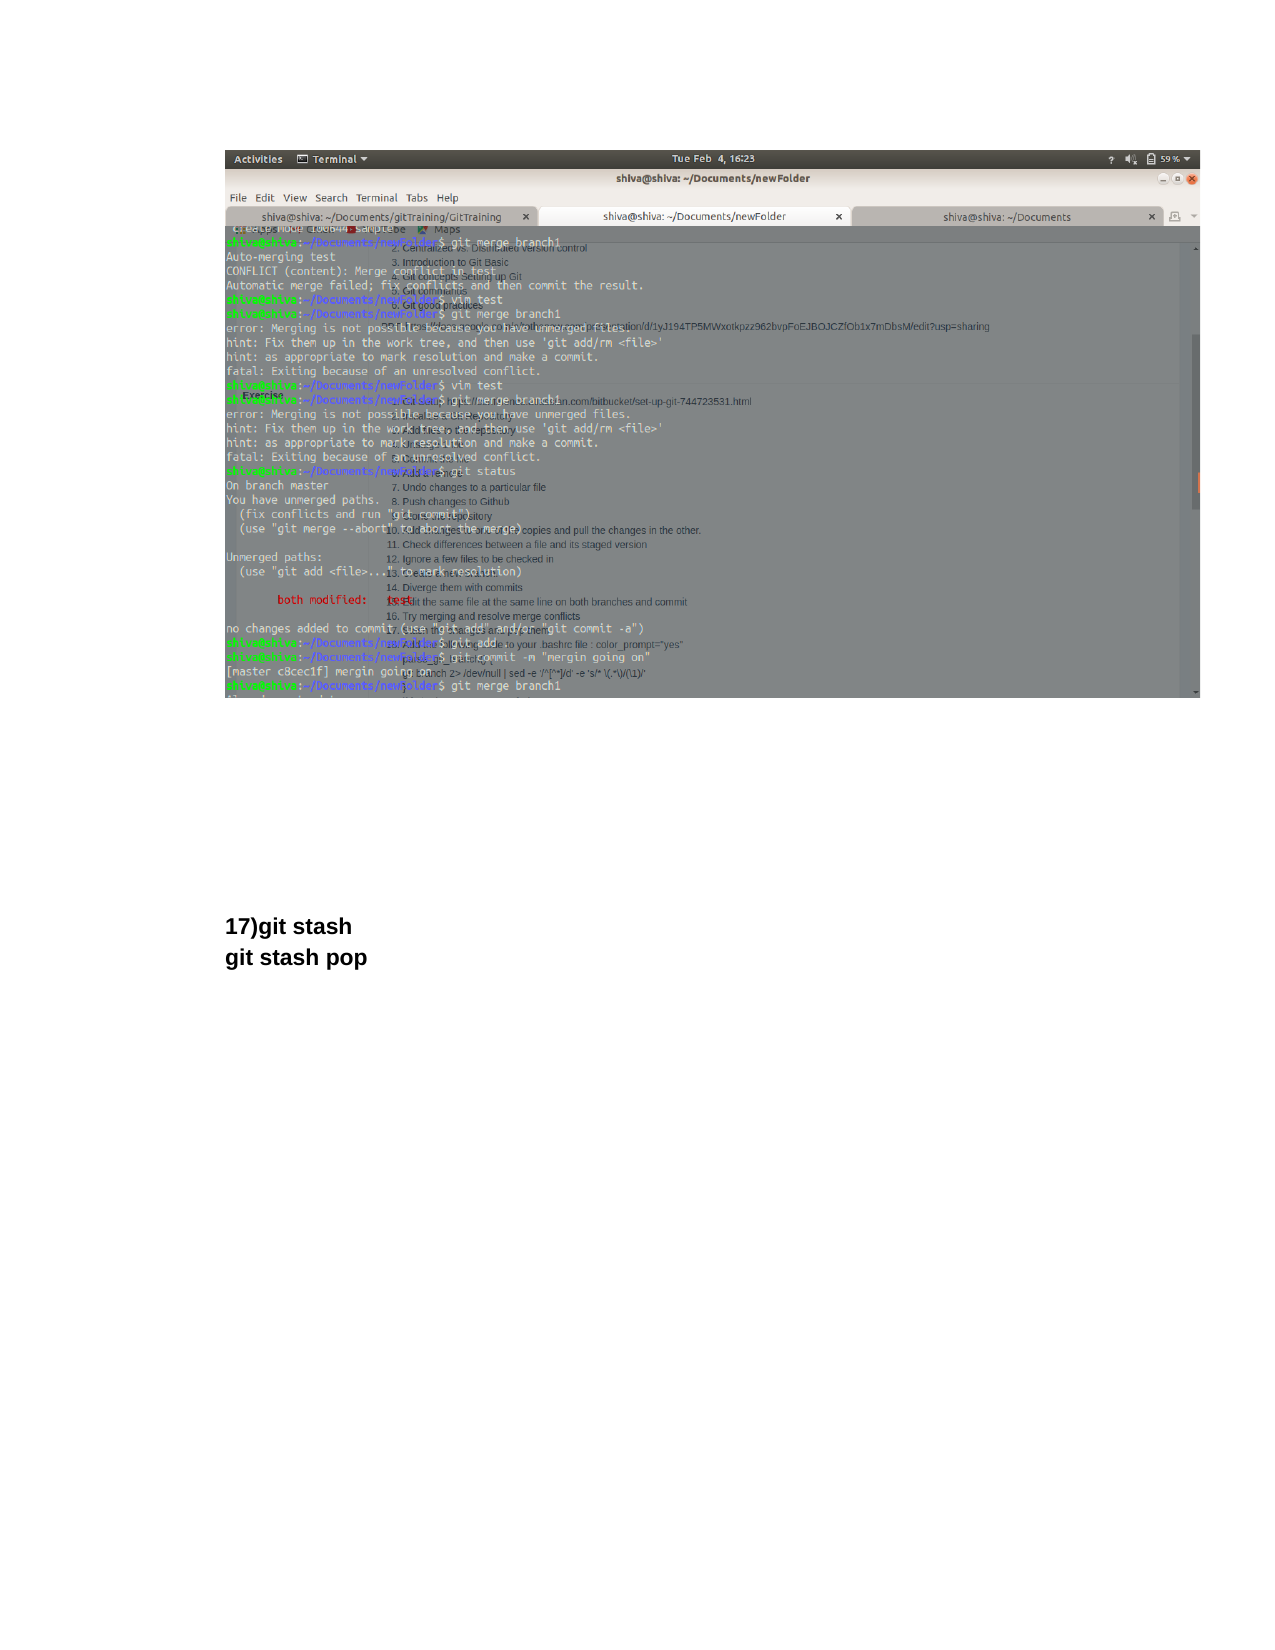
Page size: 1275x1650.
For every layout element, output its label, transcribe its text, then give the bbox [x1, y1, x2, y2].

text 17)git stash [225, 913, 1125, 939]
text git stash pop [225, 943, 1125, 970]
picture [225, 150, 1200, 698]
